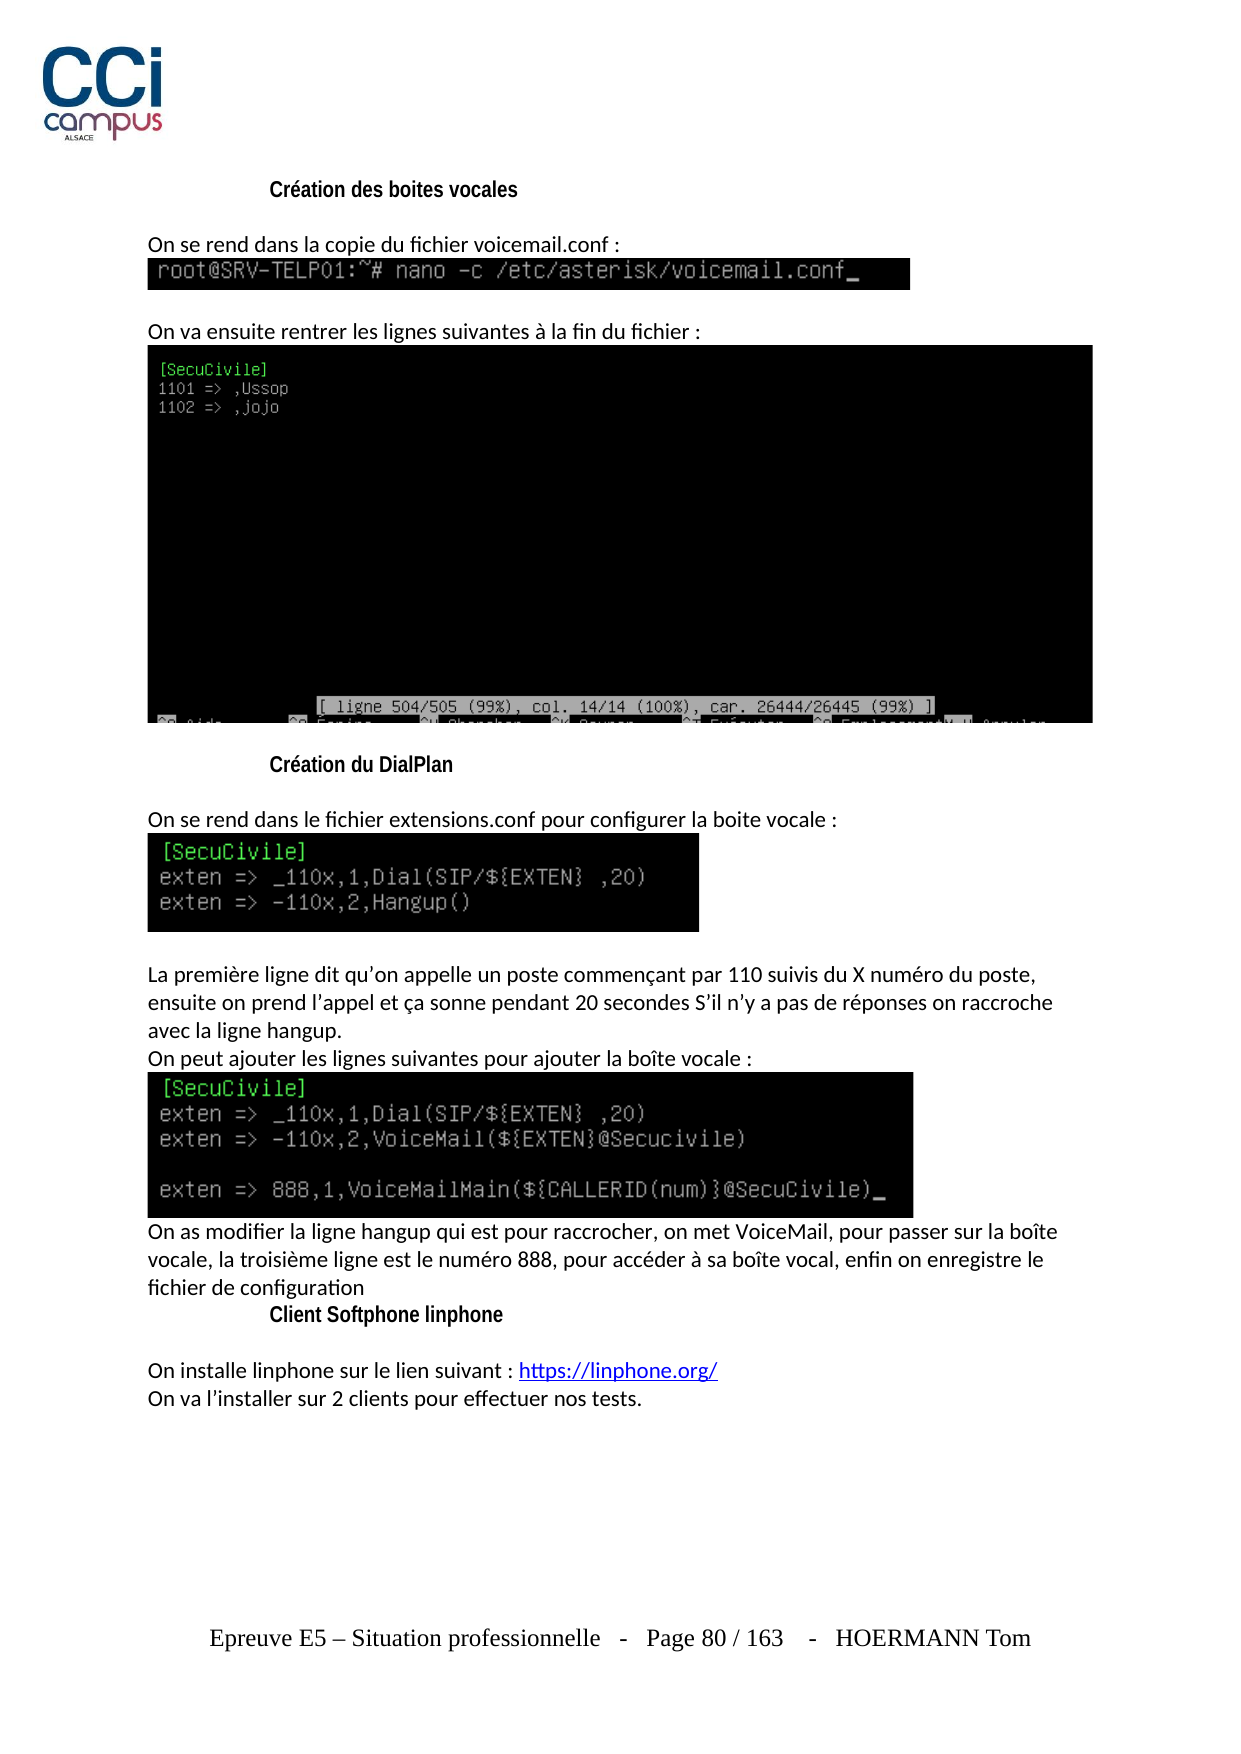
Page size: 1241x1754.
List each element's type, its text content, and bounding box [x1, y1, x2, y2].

picture [147, 345, 1093, 723]
subtitle Création des boites vocales [269, 176, 1093, 202]
text On installe linphone sur le lien suivant : https://linphone.org/ [148, 1356, 1093, 1384]
text La première ligne dit qu’on appelle un poste commençant par 110 suivis du X numéro du poste, ensuite on prend l’appel et ça sonne pendant 20 secondes S’il n’y a pas de réponses on raccroche avec la ligne hangup. [148, 960, 1093, 1044]
text On peut ajouter les lignes suivantes pour ajouter la boîte vocale : [148, 1044, 1093, 1072]
subtitle Client Softphone linphone [269, 1301, 1093, 1328]
picture [35, 26, 182, 148]
text On se rend dans le fichier extensions.conf pour configurer la boite vocale : [148, 805, 1093, 833]
text On va l’installer sur 2 clients pour effectuer nos tests. [148, 1384, 1093, 1412]
text On se rend dans la copie du fichier voicemail.conf : [148, 230, 1093, 258]
text On va ensuite rentrer les lignes suivantes à la fin du fichier : [148, 317, 1093, 345]
subtitle Création du DialPlan [269, 751, 1093, 777]
picture [147, 258, 911, 290]
text On as modifier la ligne hangup qui est pour raccrocher, on met VoiceMail, pour passer sur la boîte vocale, la troisième ligne est le numéro 888, pour accéder à sa boîte vocal, enfin on enregistre le fichier de configuration [148, 1217, 1093, 1301]
picture [147, 833, 700, 932]
picture [147, 1072, 914, 1218]
